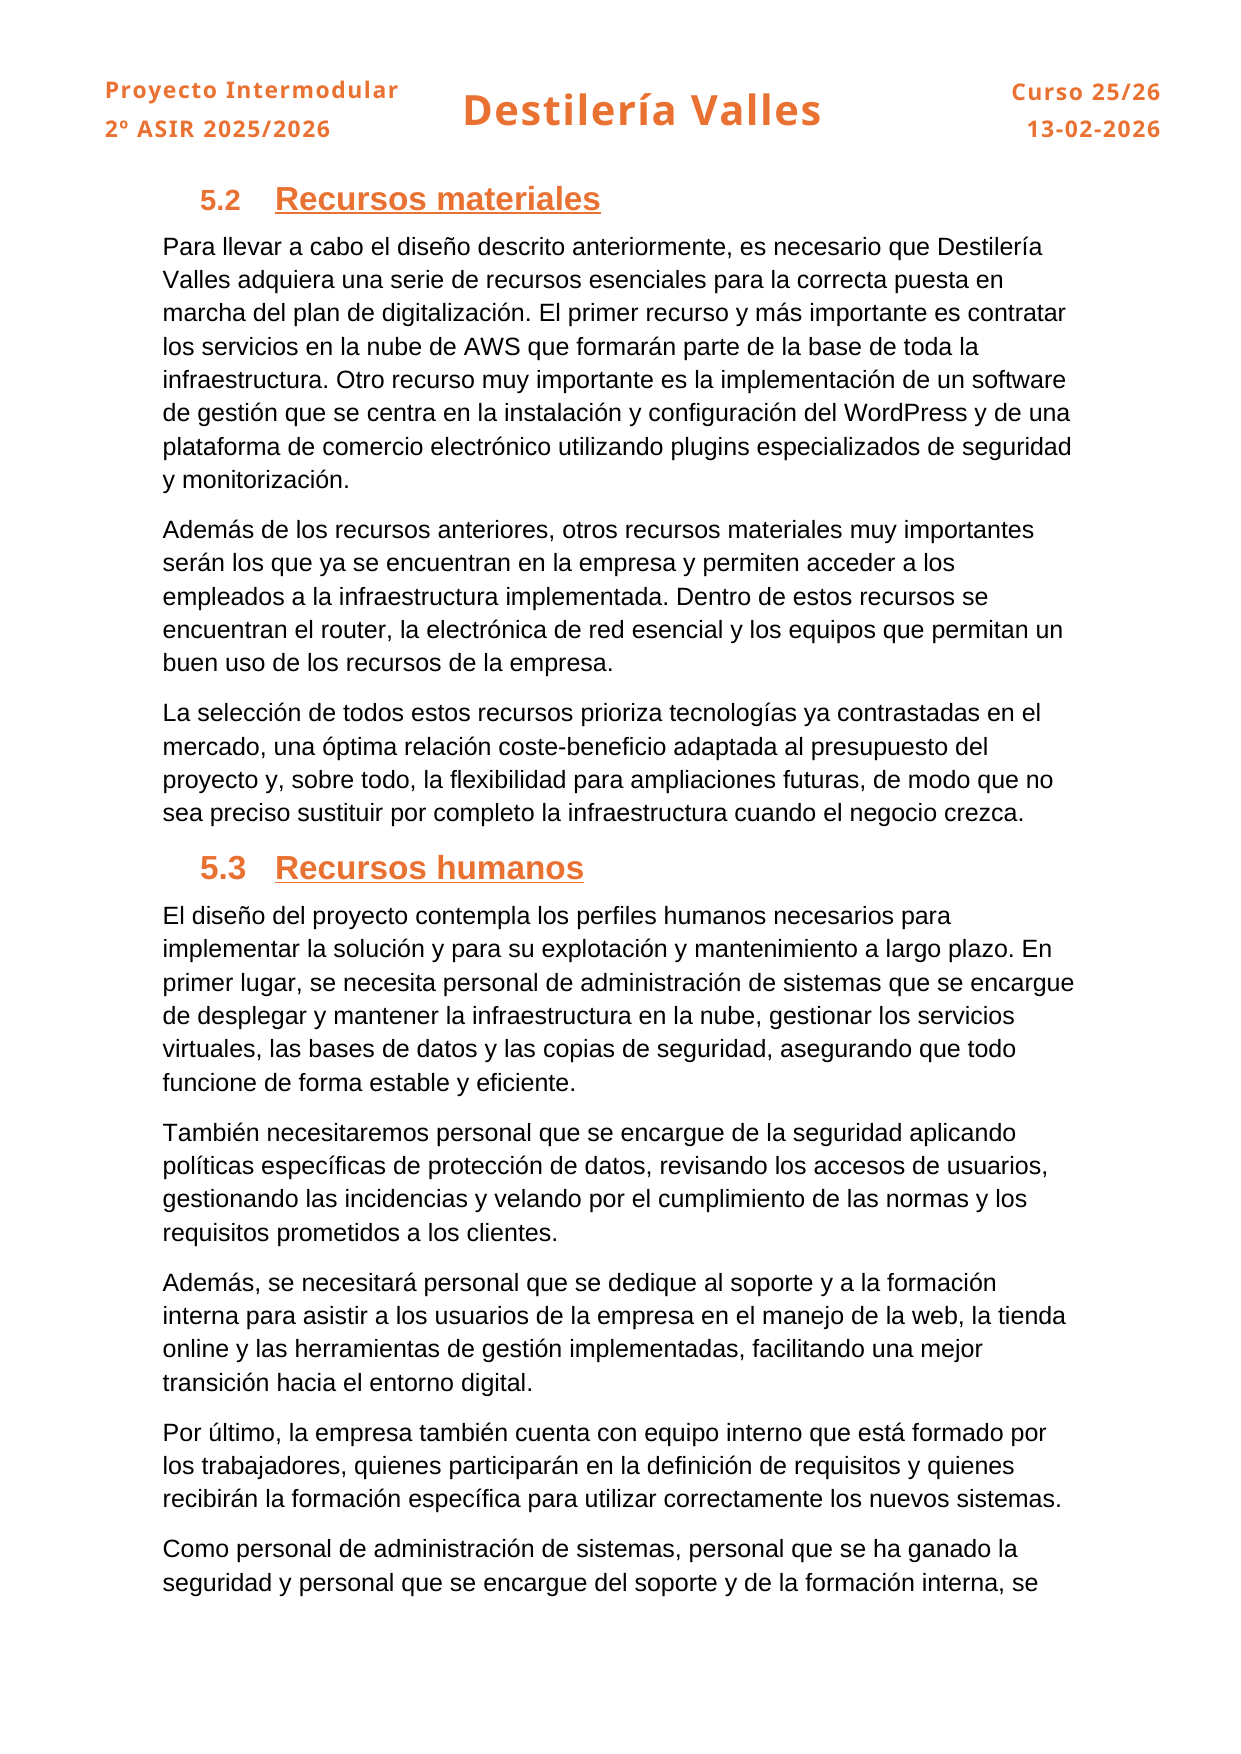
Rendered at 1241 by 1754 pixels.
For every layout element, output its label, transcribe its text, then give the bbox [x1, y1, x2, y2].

text También necesitaremos personal que se encargue de la seguridad aplicando políticas específicas de protección de datos, revisando los accesos de usuarios, gestionando las incidencias y velando por el cumplimiento de las normas y los requisitos prometidos a los clientes. [162, 1118, 1078, 1247]
text Además, se necesitará personal que se dedique al soporte y a la formación interna para asistir a los usuarios de la empresa en el manejo de la web, la tienda online y las herramientas de gestión implementadas, facilitando una mejor transición hacia el entorno digital. [162, 1268, 1078, 1397]
text El diseño del proyecto contempla los perfiles humanos necesarios para implementar la solución y para su explotación y mantenimiento a largo plazo. En primer lugar, se necesita personal de administración de sistemas que se encargue de desplegar y mantener la infraestructura en la nube, gestionar los servicios virtuales, las bases de datos y las copias de seguridad, asegurando que todo funcione de forma estable y eficiente. [162, 901, 1078, 1097]
text La selección de todos estos recursos prioriza tecnologías ya contrastadas en el mercado, una óptima relación coste-beneficio adaptada al presupuesto del proyecto y, sobre todo, la flexibilidad para ampliaciones futuras, de modo que no sea preciso sustituir por completo la infraestructura cuando el negocio crezca. [162, 698, 1078, 827]
text Para llevar a cabo el diseño descrito anteriormente, es necesario que Destilería Valles adquiera una serie de recursos esenciales para la correcta puesta en marcha del plan de digitalización. El primer recurso y más importante es contratar los servicios en la nube de AWS que formarán parte de la base de toda la infraestructura. Otro recurso muy importante es la implementación de un software de gestión que se centra en la instalación y configuración del WordPress y de una plataforma de comercio electrónico utilizando plugins especializados de seguridad y monitorización. [162, 232, 1078, 494]
text Por último, la empresa también cuenta con equipo interno que está formado por los trabajadores, quienes participarán en la definición de requisitos y quienes recibirán la formación específica para utilizar correctamente los nuevos sistemas. [162, 1418, 1078, 1513]
subtitle Recursos humanos [200, 848, 1078, 887]
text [162, 1534, 1078, 1597]
text Además de los recursos anteriores, otros recursos materiales muy importantes serán los que ya se encuentran en la empresa y permiten acceder a los empleados a la infraestructura implementada. Dentro de estos recursos se encuentran el router, la electrónica de red esencial y los equipos que permitan un buen uso de los recursos de la empresa. [162, 515, 1078, 677]
subtitle ​Recursos materiales [200, 179, 1078, 217]
